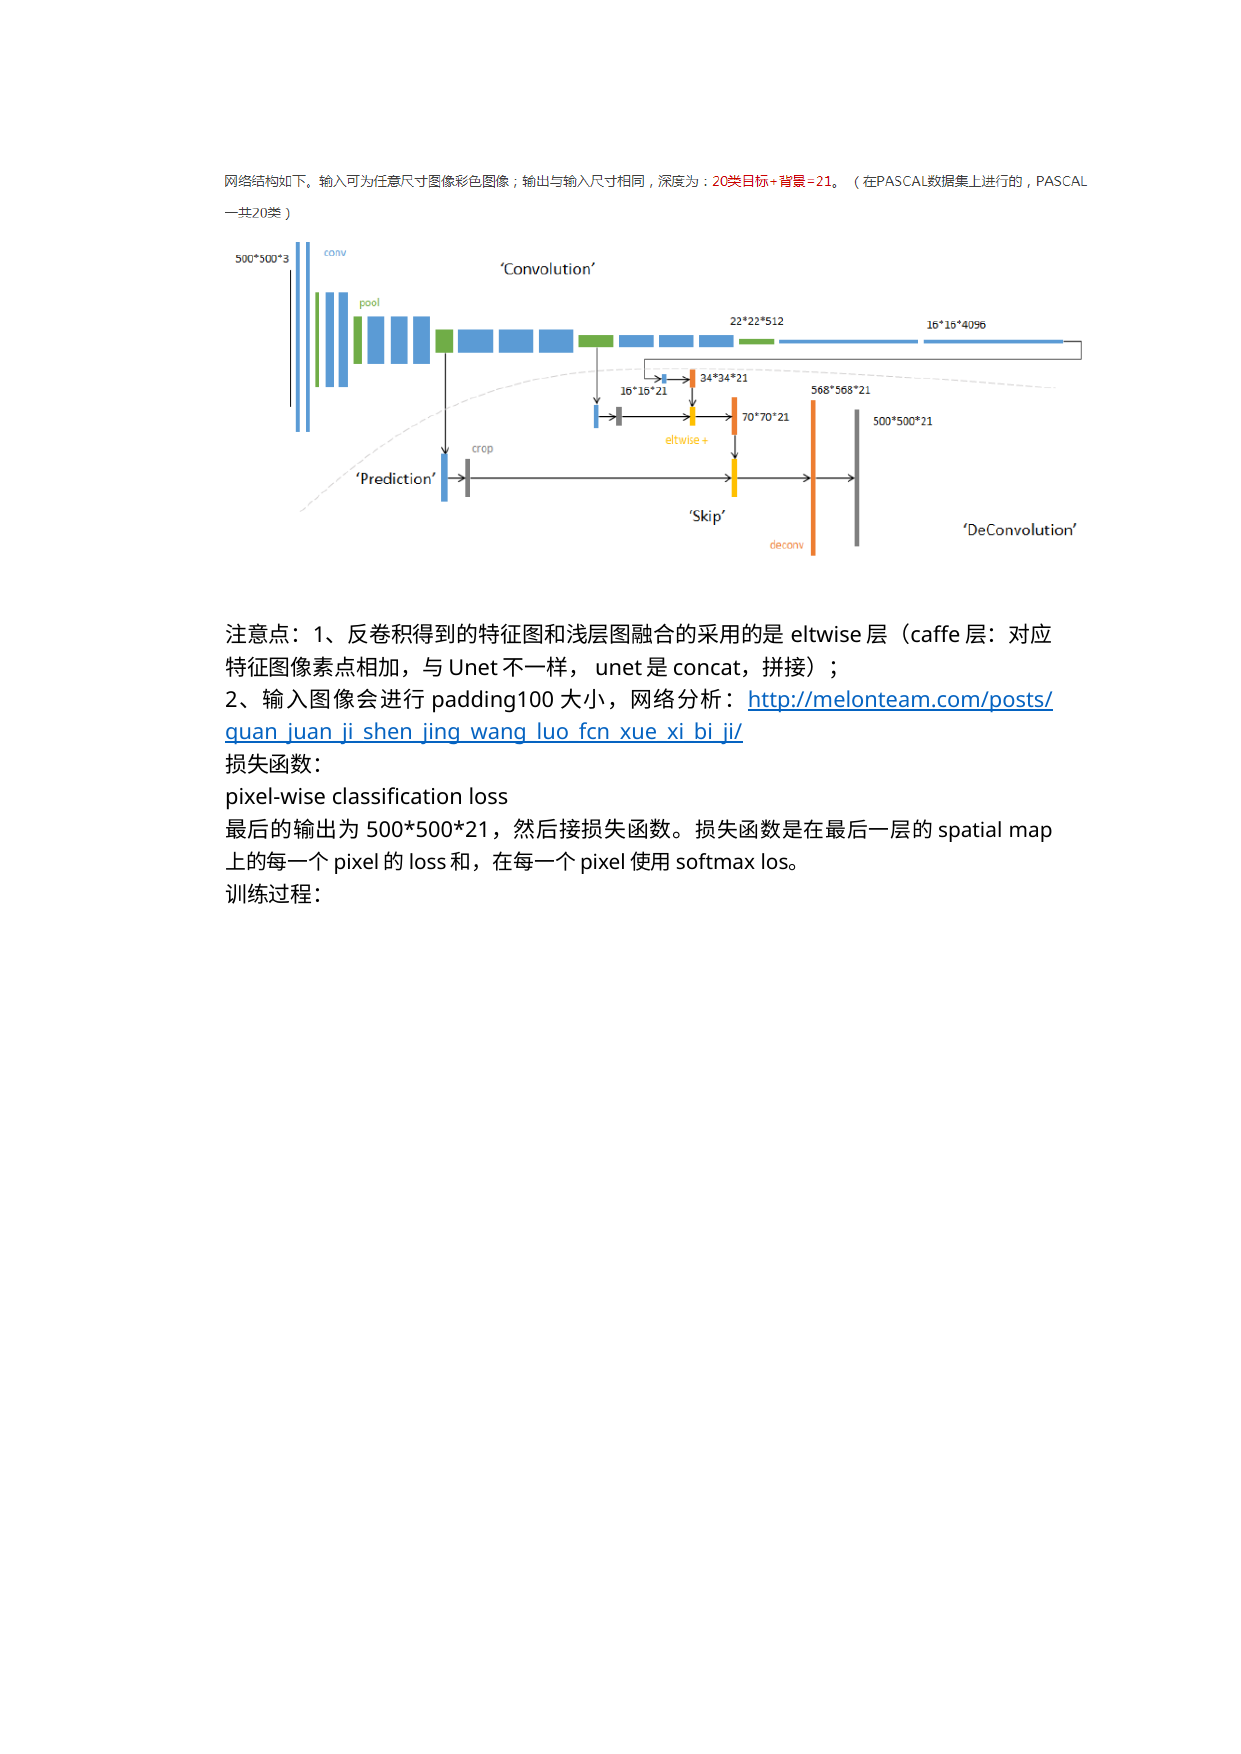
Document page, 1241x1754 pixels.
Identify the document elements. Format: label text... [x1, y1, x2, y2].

picture [225, 162, 1091, 586]
text 训练过程： [225, 877, 1053, 909]
text pixel-wise classification loss [225, 779, 1053, 812]
text 最后的输出为500*500*21，然后接损失函数。损失函数是在最后一层的spatial map上的每一个pixel的loss和，在每一个pixel使用softmax los。 [225, 812, 1053, 877]
text 2、输入图像会进行padding100大小，网络分析：http://melonteam.com/posts/quan_juan_ji_shen_jing_wang_luo_fcn_xue_xi_bi_ji/ [225, 682, 1053, 747]
text 注意点：1、反卷积得到的特征图和浅层图融合的采用的是eltwise层（caffe层：对应特征图像素点相加，与Unet不一样， unet是concat，拼接）； [225, 617, 1053, 682]
text 损失函数： [225, 747, 1053, 779]
